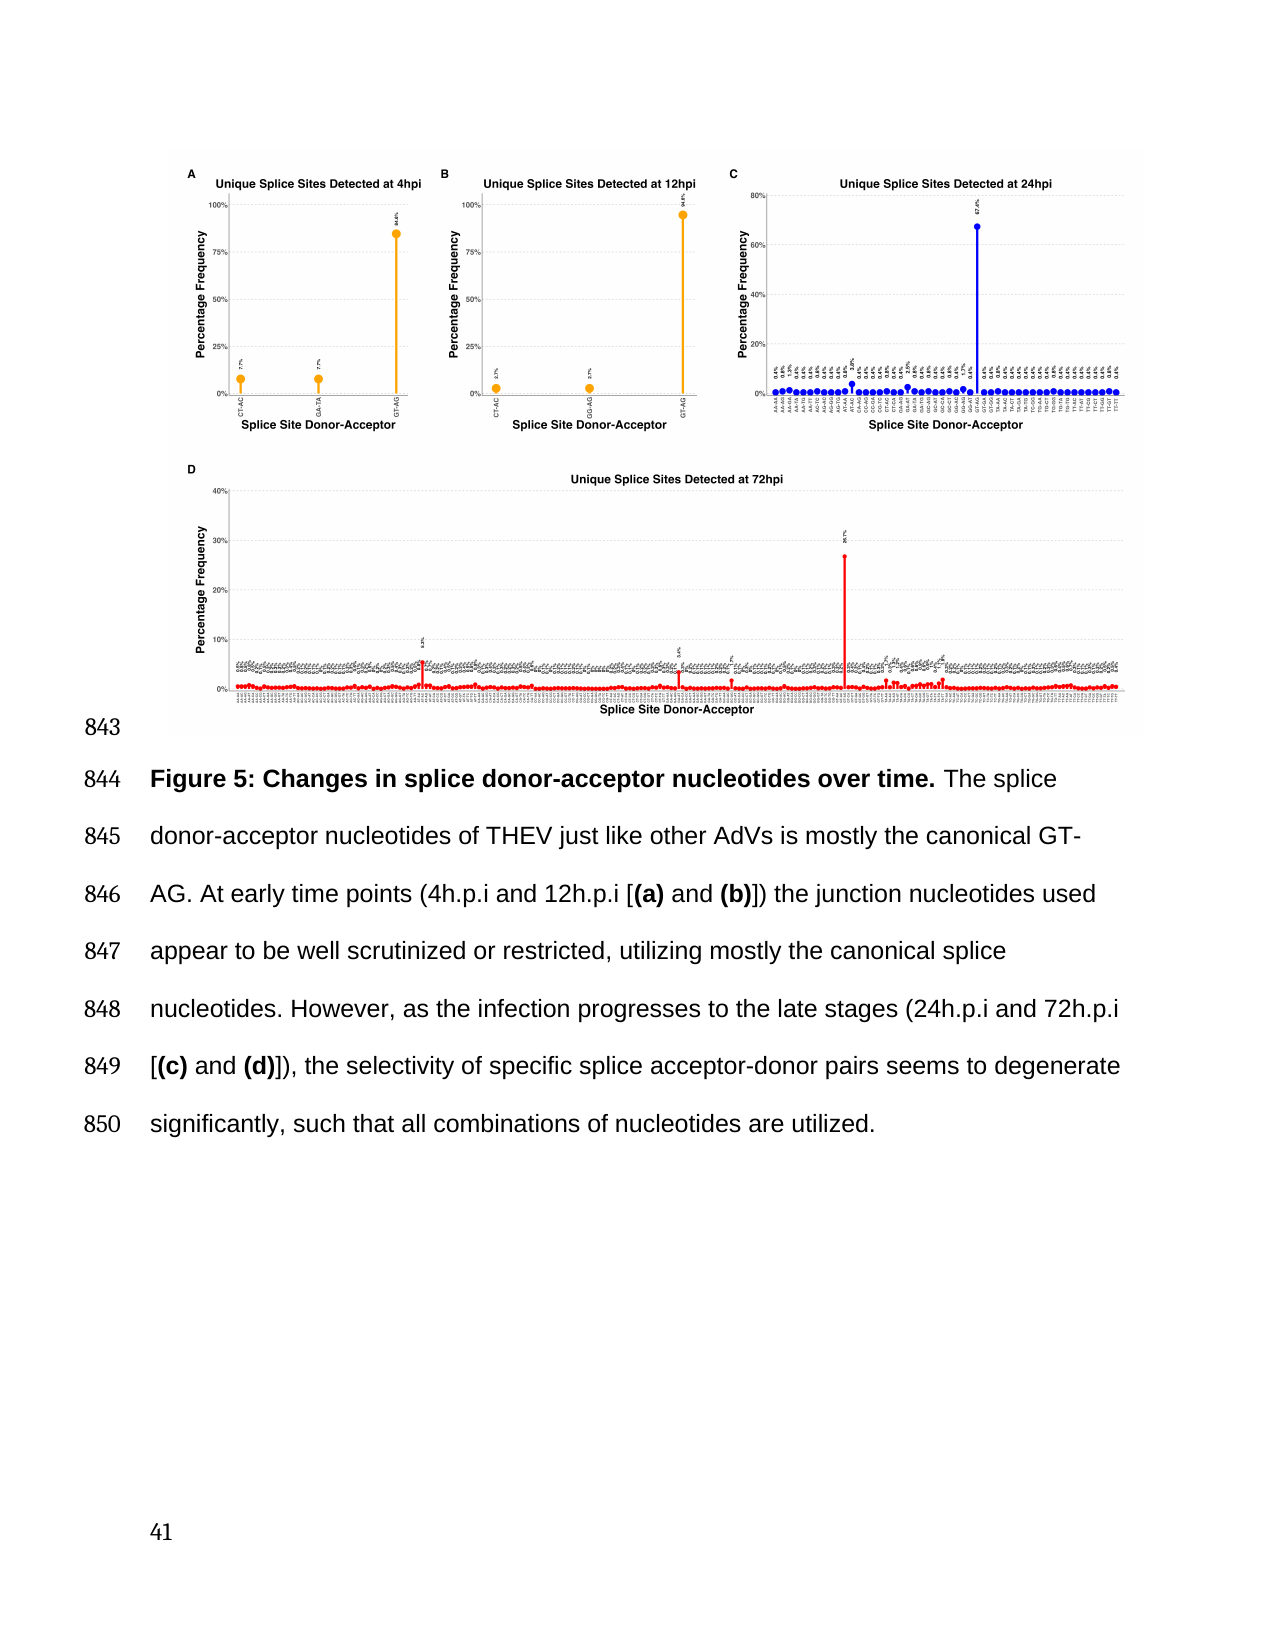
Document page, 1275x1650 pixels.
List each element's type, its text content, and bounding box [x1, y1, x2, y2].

picture [168, 150, 1144, 735]
